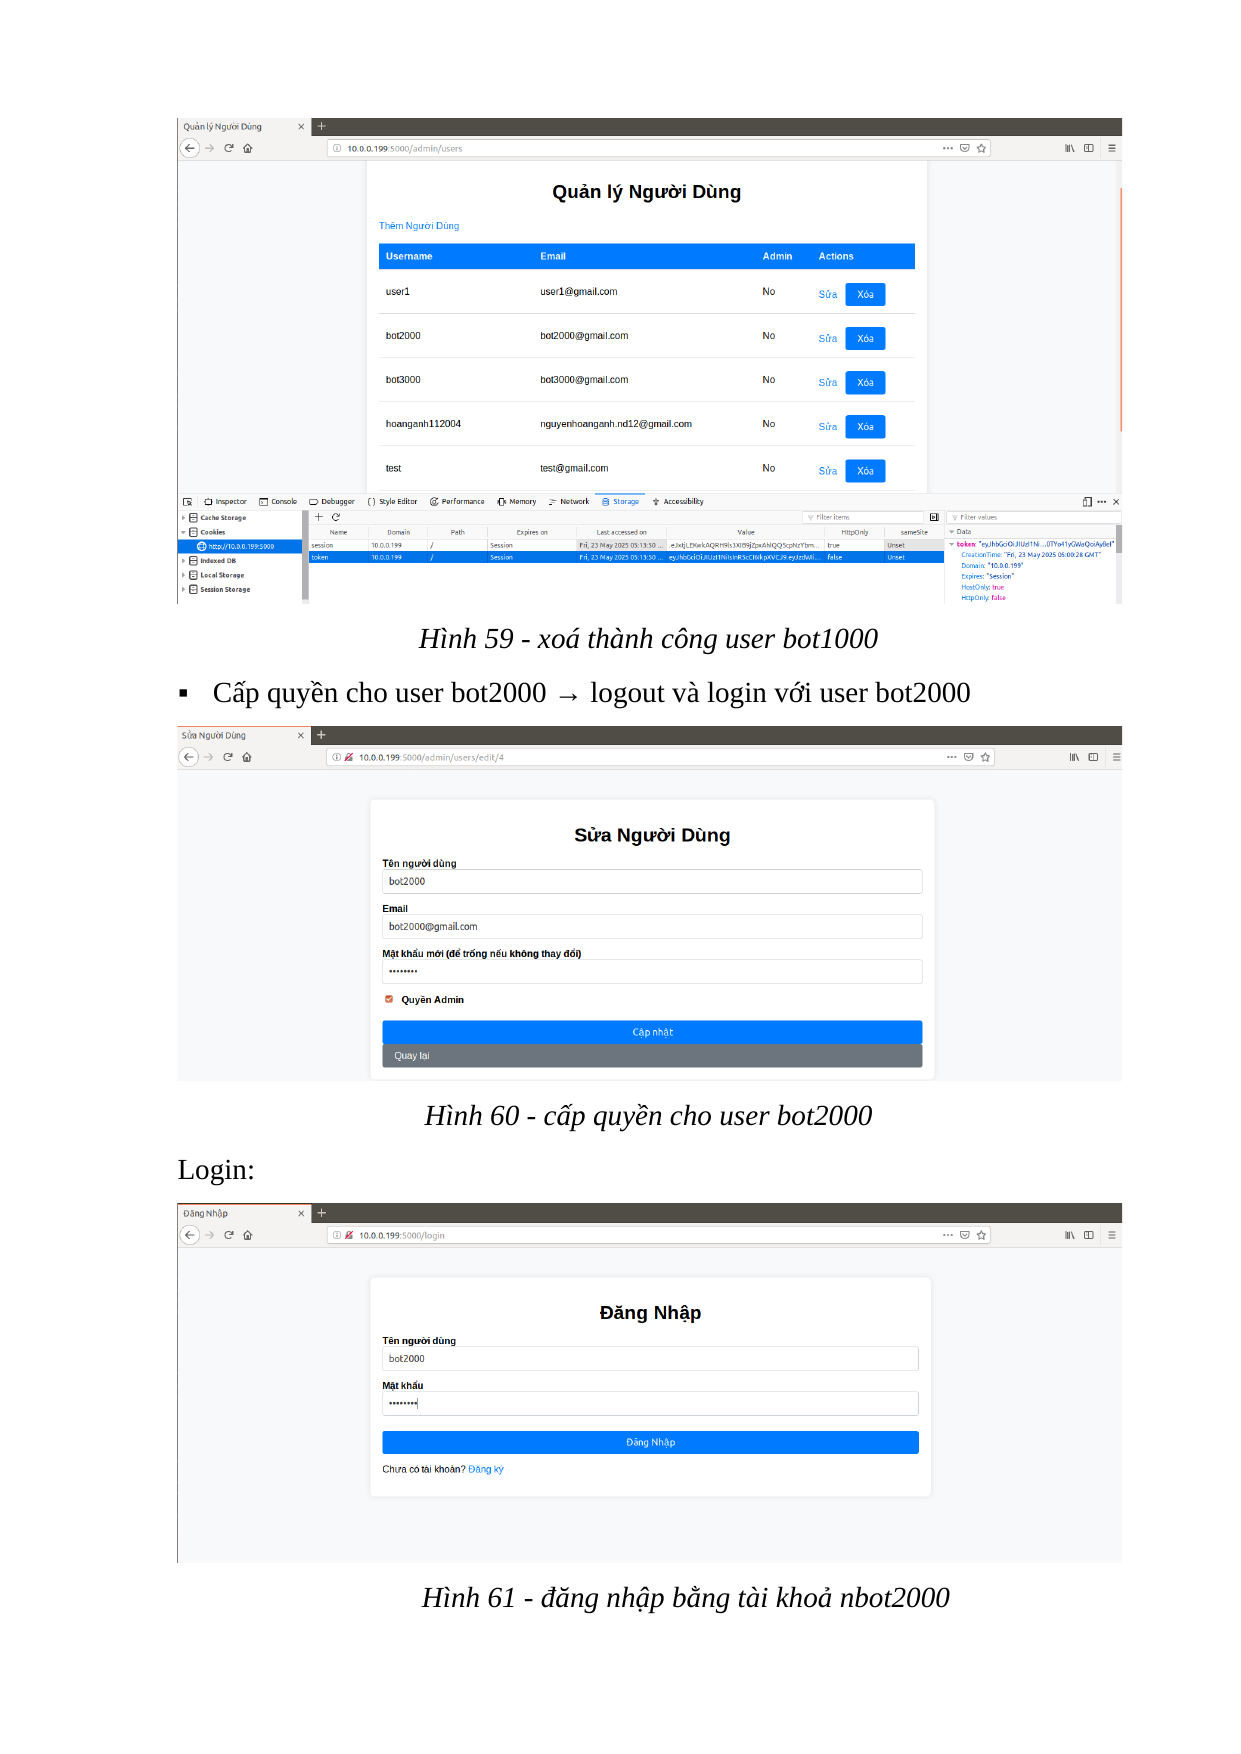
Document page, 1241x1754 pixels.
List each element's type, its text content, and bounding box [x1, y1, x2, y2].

picture [177, 1203, 1123, 1563]
text Cấp quyền cho user bot2000 → logout và login với user bot2000 [177, 675, 1122, 709]
text Hình 59 - xoá thành công user bot1000 [177, 621, 1122, 654]
text Hình 60 - cấp quyền cho user bot2000 [177, 1098, 1122, 1132]
text Hình 61 - đăng nhập bằng tài khoả nbot2000 [177, 1580, 1122, 1613]
picture [177, 726, 1123, 1081]
picture [177, 118, 1123, 604]
list Login: [177, 1152, 1122, 1186]
